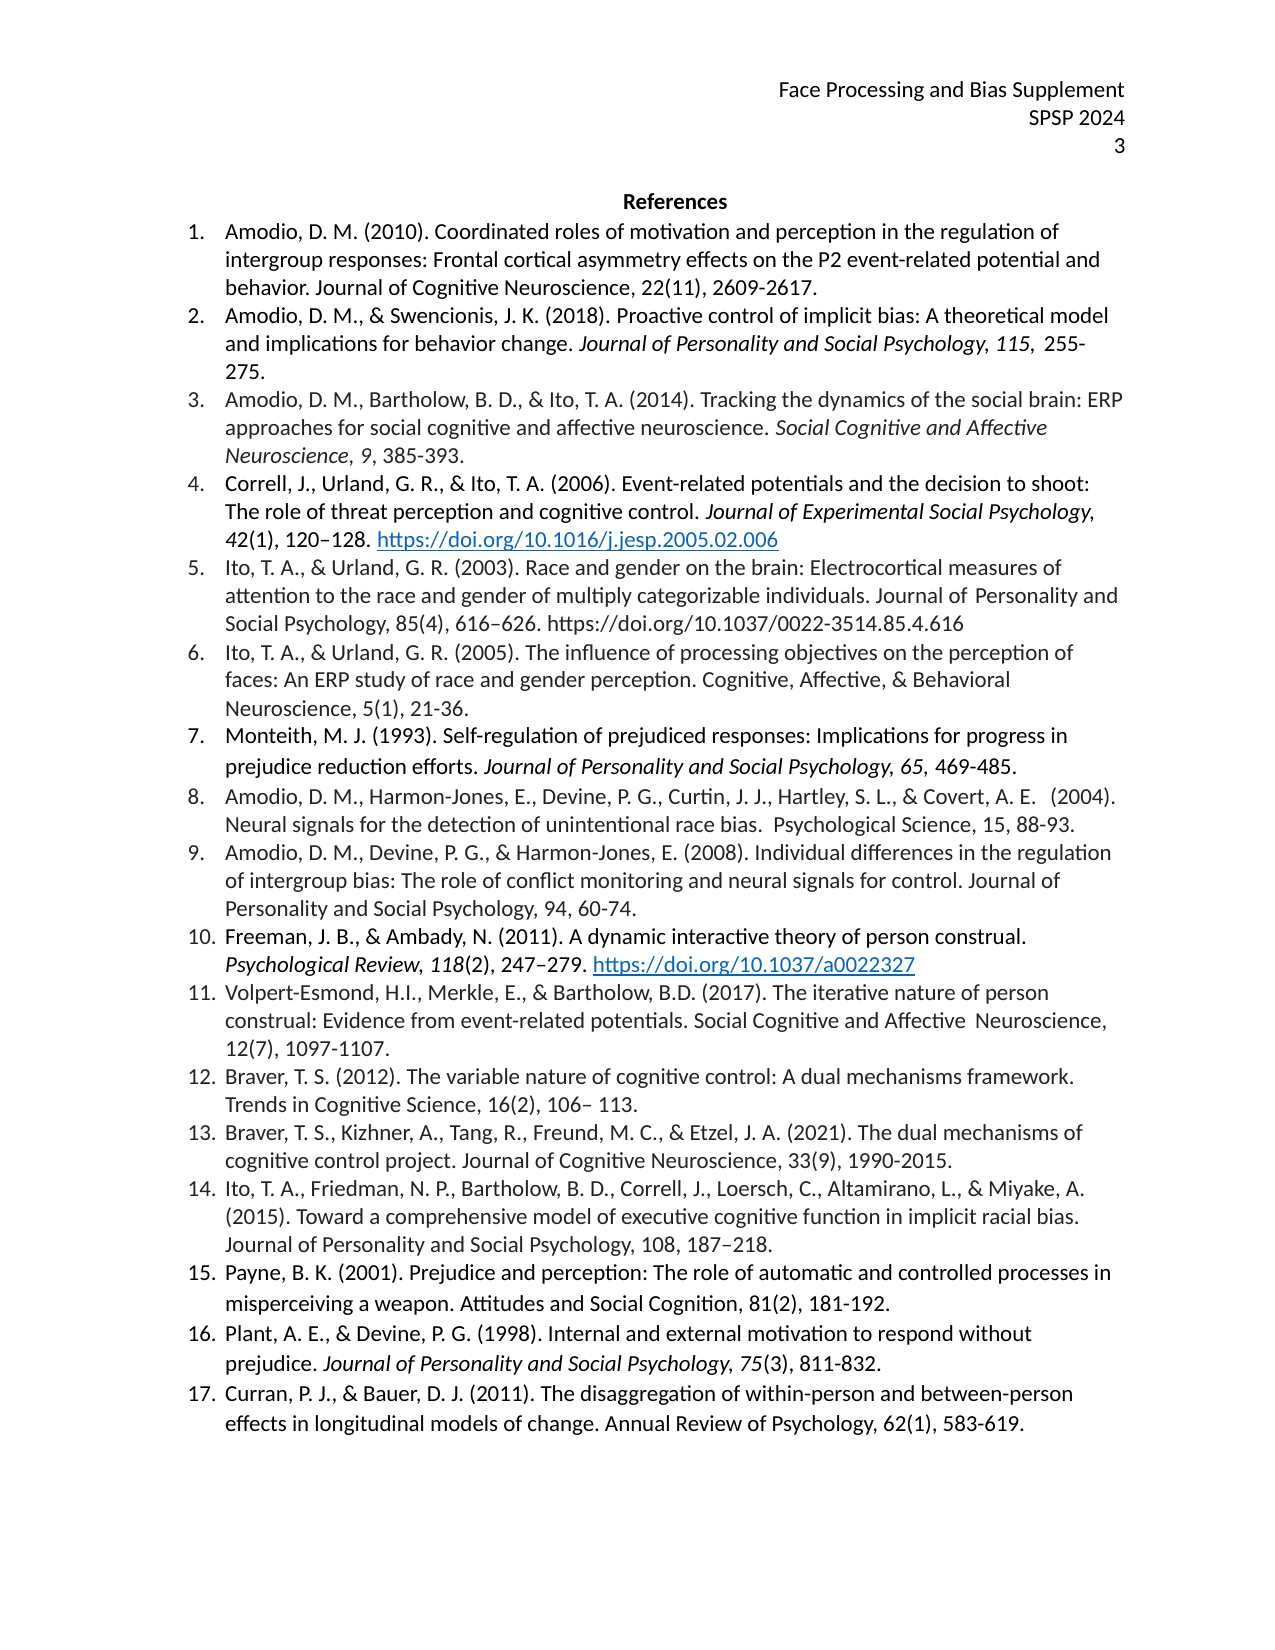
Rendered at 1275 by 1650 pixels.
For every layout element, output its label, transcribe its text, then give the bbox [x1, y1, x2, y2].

list Payne, B. K. (2001). Prejudice and perception: The role of automatic and controlled processes in misperceiving a weapon. Attitudes and Social Cognition, 81(2), 181-192. [187, 1258, 1125, 1317]
list References [225, 187, 1125, 215]
list Plant, A. E., & Devine, P. G. (1998). Internal and external motivation to respond without prejudice. Journal of Personality and Social Psychology, 75(3), 811-832. [187, 1319, 1125, 1377]
list Monteith, M. J. (1993). Self-regulation of prejudiced responses: Implications for progress in prejudice reduction efforts. Journal of Personality and Social Psychology, 65, 469-485. [187, 722, 1125, 780]
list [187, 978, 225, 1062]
list Amodio, D. M. (2010). Coordinated roles of motivation and perception in the regulation of intergroup responses: Frontal cortical asymmetry effects on the P2 event-related potential and behavior. Journal of Cognitive Neuroscience, 22(11), 2609-2617. [187, 217, 1125, 301]
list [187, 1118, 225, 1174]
list Ito, T. A., Friedman, N. P., Bartholow, B. D., Correll, J., Loersch, C., Altamirano, L., & Miyake, A. (2015). Toward a comprehensive model of executive cognitive function in implicit racial bias. Journal of Personality and Social Psychology, 108, 187–218. [187, 1174, 1125, 1258]
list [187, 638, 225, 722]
list Amodio, D. M., Devine, P. G., & Harmon-Jones, E. (2008). Individual differences in the regulation of intergroup bias: The role of conflict monitoring and neural signals for control. Journal of Personality and Social Psychology, 94, 60-74. [637, 838, 1125, 922]
list Amodio, D. M., Bartholow, B. D., & Ito, T. A. (2014). Tracking the dynamics of the social brain: ERP approaches for social cognitive and affective neuroscience. Social Cognitive and Affective Neuroscience, 9, 385-393. [187, 385, 1125, 469]
list Ito, T. A., & Urland, G. R. (2005). The influence of processing objectives on the perception of faces: An ERP study of race and gender perception. Cognitive, Affective, & Behavioral Neuroscience, 5(1), 21-36. [469, 638, 1125, 722]
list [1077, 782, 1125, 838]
list Freeman, J. B., & Ambady, N. (2011). A dynamic interactive theory of person construal. Psychological Review, 118(2), 247–279. https://doi.org/10.1037/a0022327 [187, 922, 1125, 978]
list Ito, T. A., & Urland, G. R. (2003). Race and gender on the brain: Electrocortical measures of attention to the race and gender of multiply categorizable individuals. Journal of Personality and Social Psychology, 85(4), 616–626. https://doi.org/10.1037/0022-3514.85.4.616 [187, 553, 1125, 638]
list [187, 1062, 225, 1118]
list Braver, T. S. (2012). The variable nature of cognitive control: A dual mechanisms framework. Trends in Cognitive Science, 16(2), 106– 113. [639, 1062, 1125, 1118]
list Volpert-Esmond, H.I., Merkle, E., & Bartholow, B.D. (2017). The iterative nature of person construal: Evidence from event-related potentials. Social Cognitive and Affective Neuroscience, 12(7), 1097-1107. [390, 978, 1125, 1062]
list Correll, J., Urland, G. R., & Ito, T. A. (2006). Event-related potentials and the decision to shoot: The role of threat perception and cognitive control. Journal of Experimental Social Psychology, 42(1), 120–128. https://doi.org/10.1016/j.jesp.2005.02.006 [187, 469, 1125, 553]
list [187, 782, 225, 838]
list Curran, P. J., & Bauer, D. J. (2011). The disaggregation of within-person and between-person effects in longitudinal models of change. Annual Review of Psychology, 62(1), 583-619. [187, 1379, 1125, 1437]
list Amodio, D. M., & Swencionis, J. K. (2018). Proactive control of implicit bias: A theoretical model and implications for behavior change. Journal of Personality and Social Psychology, 115, 255-275. [187, 301, 1125, 385]
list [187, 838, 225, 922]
